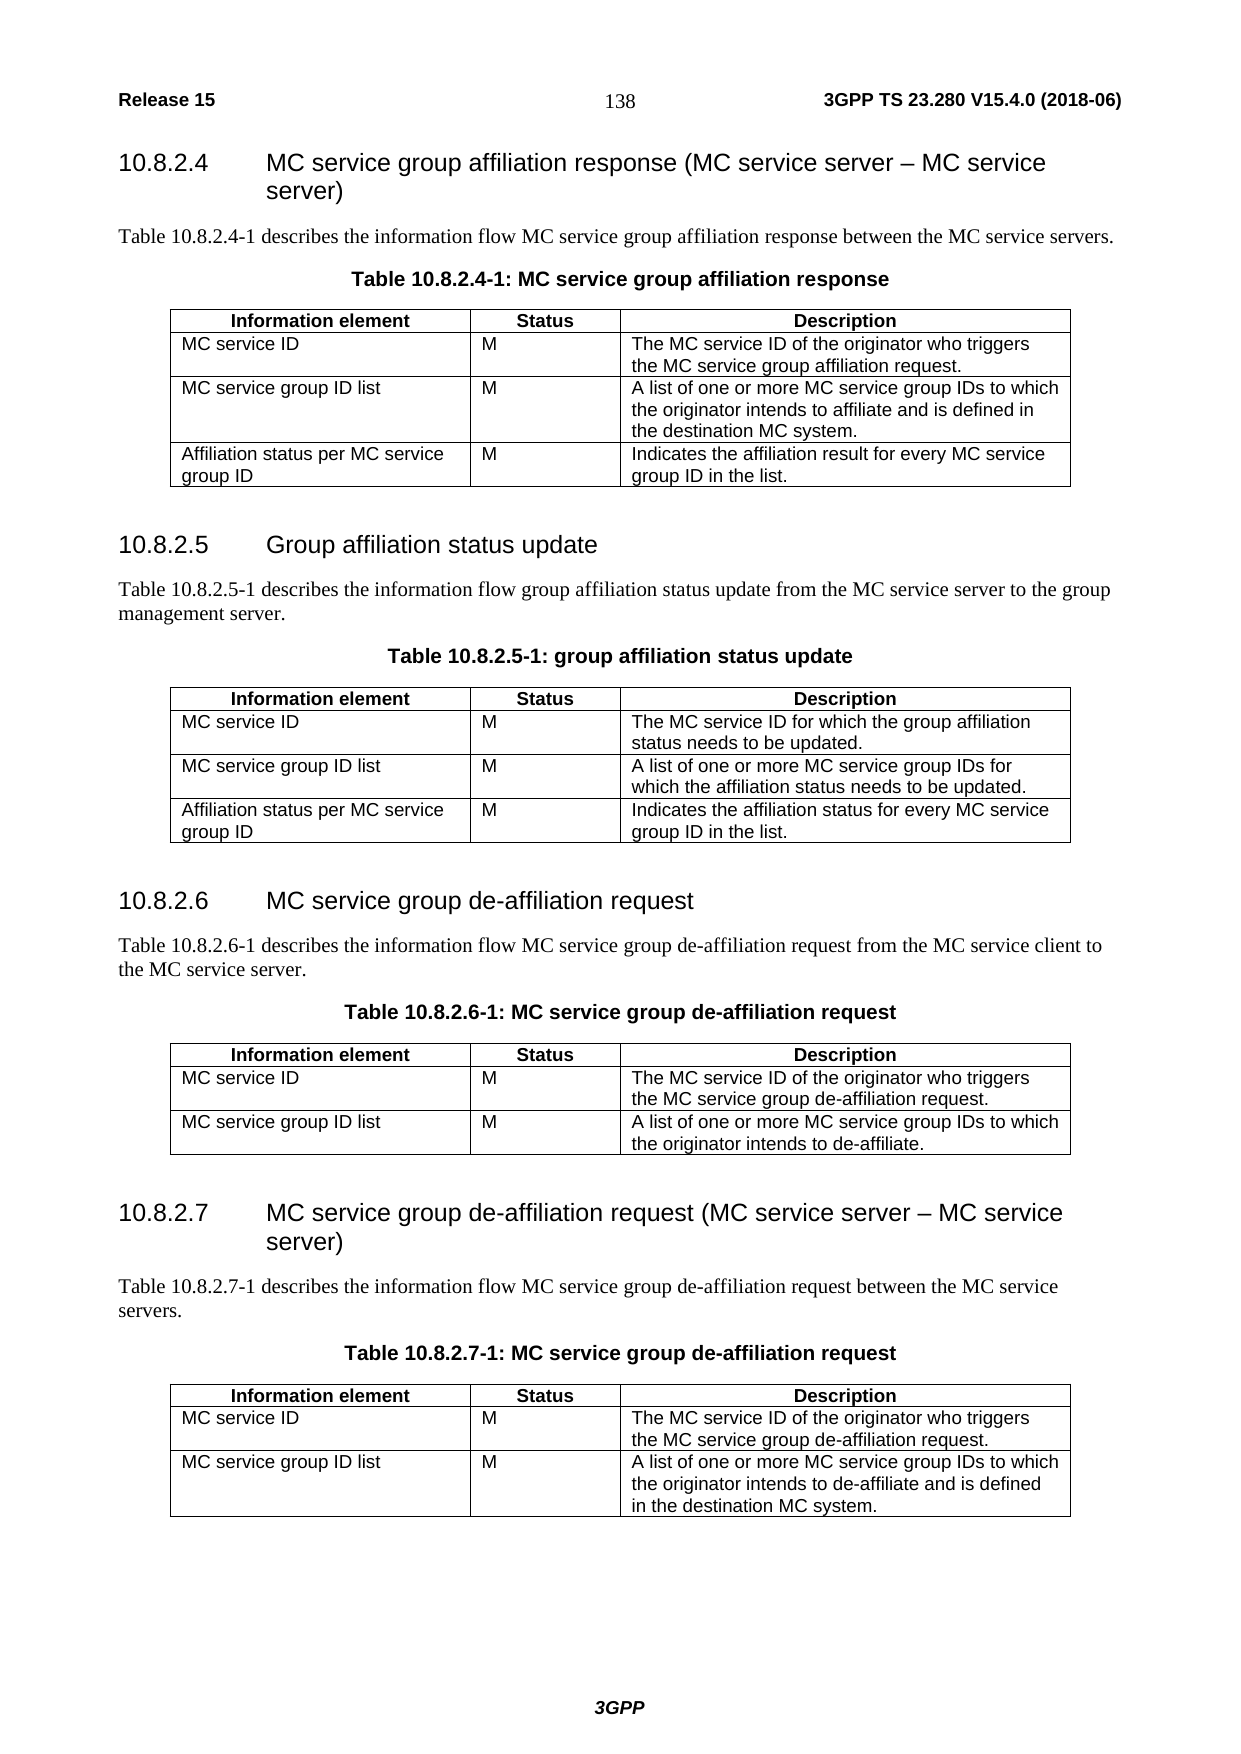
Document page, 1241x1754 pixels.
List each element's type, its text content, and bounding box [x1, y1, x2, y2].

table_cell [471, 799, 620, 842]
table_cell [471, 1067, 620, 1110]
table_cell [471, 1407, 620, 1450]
subtitle 10.8.2.7 MC service group de-affiliation request (MC service server – MC service server) [118, 1198, 1122, 1255]
text Table 10.8.2.4-1: MC service group affiliation response [118, 267, 1122, 291]
subtitle 10.8.2.4 MC service group affiliation response (MC service server – MC service server) [118, 147, 1122, 205]
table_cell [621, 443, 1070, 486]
text Table 10.8.2.7-1: MC service group de-affiliation request [118, 1341, 1122, 1365]
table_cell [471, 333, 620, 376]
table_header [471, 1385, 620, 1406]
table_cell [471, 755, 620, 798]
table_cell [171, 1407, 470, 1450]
text Table 10.8.2.5-1: group affiliation status update [118, 644, 1122, 668]
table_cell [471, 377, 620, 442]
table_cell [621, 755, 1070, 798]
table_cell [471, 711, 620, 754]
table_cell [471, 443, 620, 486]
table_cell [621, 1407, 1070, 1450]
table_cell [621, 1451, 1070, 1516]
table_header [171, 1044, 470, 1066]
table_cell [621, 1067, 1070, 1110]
text Table 10.8.2.7-1 describes the information flow MC service group de-affiliation request between the MC service servers. [118, 1274, 1122, 1322]
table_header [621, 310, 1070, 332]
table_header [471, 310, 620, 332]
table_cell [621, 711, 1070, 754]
subtitle 10.8.2.6 MC service group de-affiliation request [118, 886, 1122, 914]
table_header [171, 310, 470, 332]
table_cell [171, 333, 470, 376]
subtitle 10.8.2.5 Group affiliation status update [118, 530, 1122, 558]
text Table 10.8.2.4-1 describes the information flow MC service group affiliation response between the MC service servers. [118, 224, 1122, 248]
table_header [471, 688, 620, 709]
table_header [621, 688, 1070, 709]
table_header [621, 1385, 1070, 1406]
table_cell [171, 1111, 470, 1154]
text Table 10.8.2.6-1: MC service group de-affiliation request [118, 1000, 1122, 1024]
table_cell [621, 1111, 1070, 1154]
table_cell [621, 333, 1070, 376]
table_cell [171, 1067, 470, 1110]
text Table 10.8.2.6-1 describes the information flow MC service group de-affiliation request from the MC service client to the MC service server. [118, 933, 1122, 981]
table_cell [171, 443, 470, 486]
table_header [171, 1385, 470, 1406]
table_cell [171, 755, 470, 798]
text Table 10.8.2.5-1 describes the information flow group affiliation status update from the MC service server to the group management server. [118, 577, 1122, 625]
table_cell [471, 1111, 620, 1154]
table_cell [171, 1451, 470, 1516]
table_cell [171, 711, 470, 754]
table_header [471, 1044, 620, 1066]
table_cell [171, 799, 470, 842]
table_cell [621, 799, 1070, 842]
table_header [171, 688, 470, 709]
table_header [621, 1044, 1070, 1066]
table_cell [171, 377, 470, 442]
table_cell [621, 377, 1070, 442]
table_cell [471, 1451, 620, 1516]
